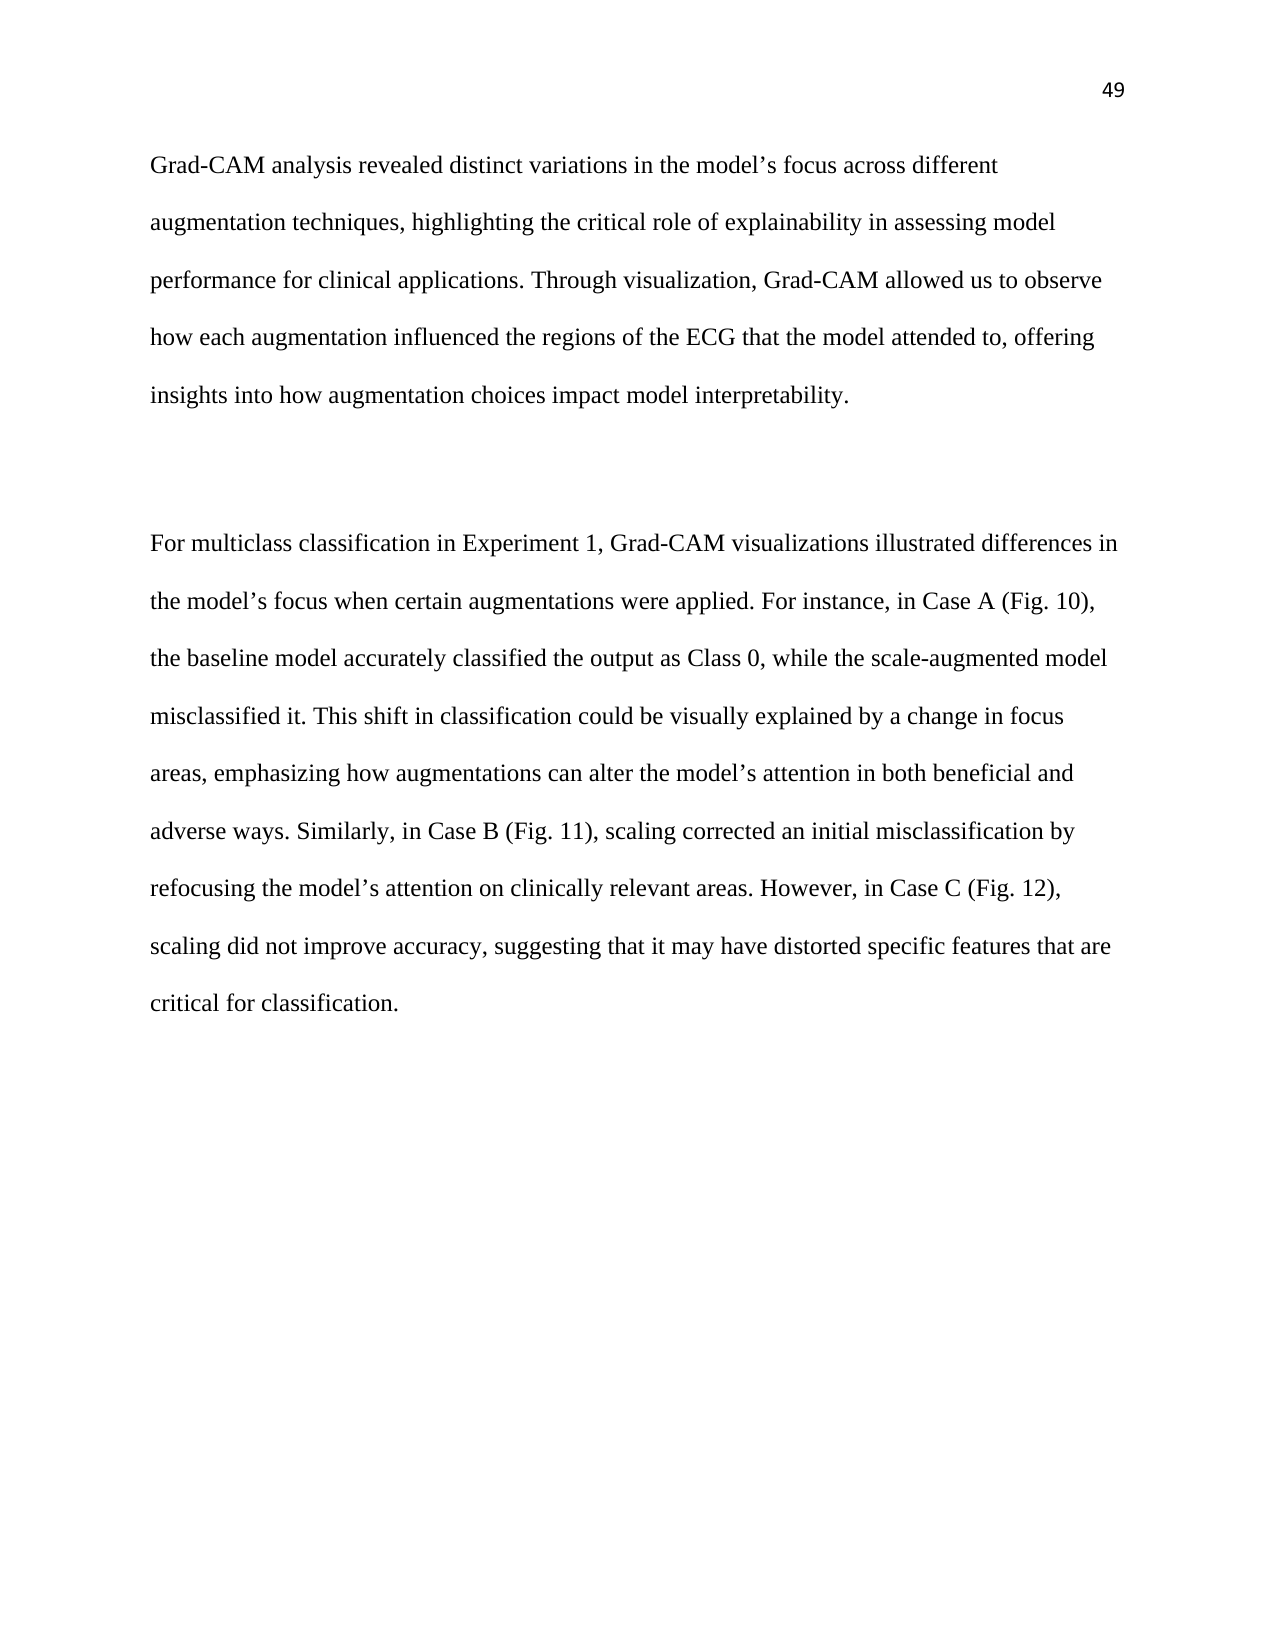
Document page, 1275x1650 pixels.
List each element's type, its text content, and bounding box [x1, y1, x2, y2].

text For multiclass classification in Experiment 1, Grad-CAM visualizations illustrated differences in the model’s focus when certain augmentations were applied. For instance, in Case A (Fig. 10), the baseline model accurately classified the output as Class 0, while the scale-augmented model misclassified it. This shift in classification could be visually explained by a change in focus areas, emphasizing how augmentations can alter the model’s attention in both beneficial and adverse ways. Similarly, in Case B (Fig. 11), scaling corrected an initial misclassification by refocusing the model’s attention on clinically relevant areas. However, in Case C (Fig. 12), scaling did not improve accuracy, suggesting that it may have distorted specific features that are critical for classification. [150, 528, 1125, 1017]
text Grad-CAM analysis revealed distinct variations in the model’s focus across different augmentation techniques, highlighting the critical role of explainability in assessing model performance for clinical applications. Through visualization, Grad-CAM allowed us to observe how each augmentation influenced the regions of the ECG that the model attended to, offering insights into how augmentation choices impact model interpretability. [150, 150, 1125, 409]
